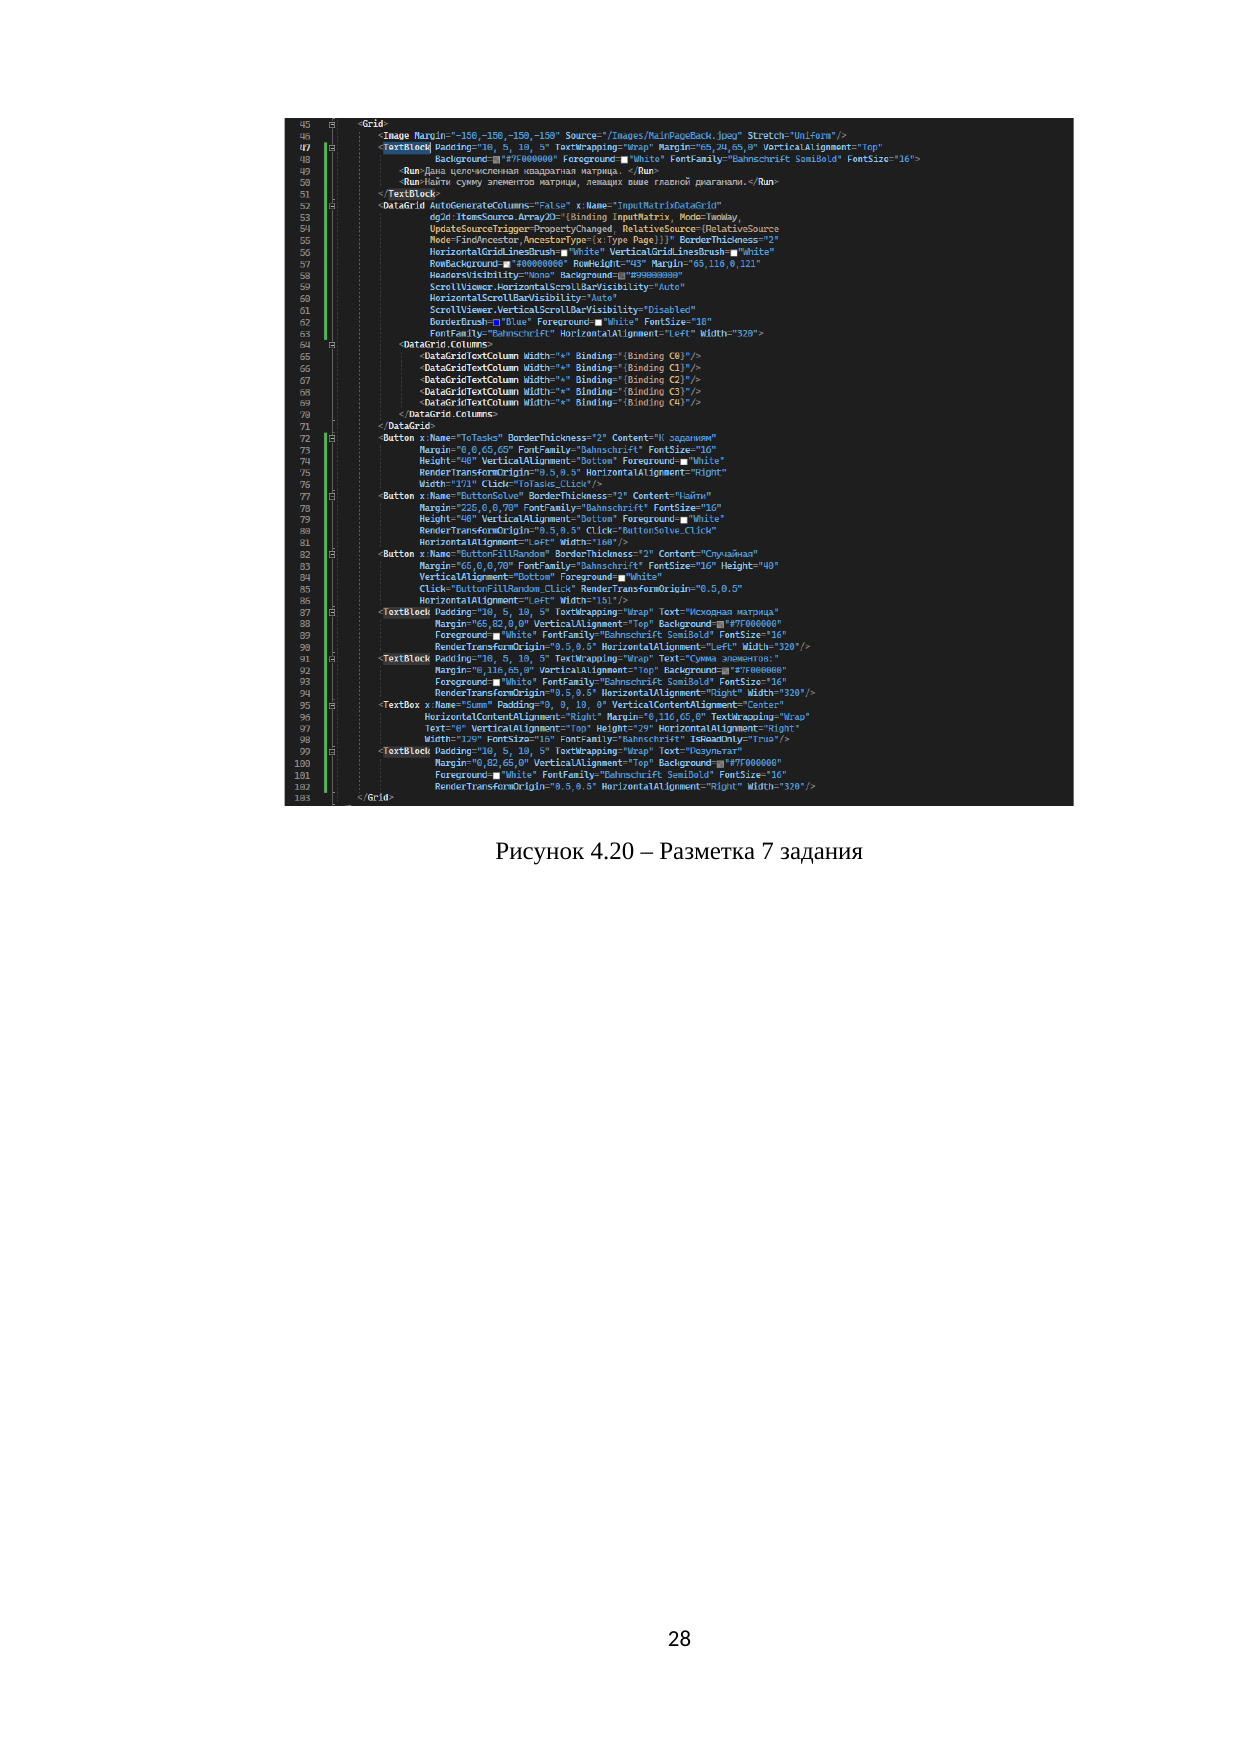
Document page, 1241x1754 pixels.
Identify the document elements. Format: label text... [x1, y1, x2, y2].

text Рисунок 4.20 – Разметка 7 задания [177, 836, 1181, 865]
picture [284, 118, 1074, 806]
